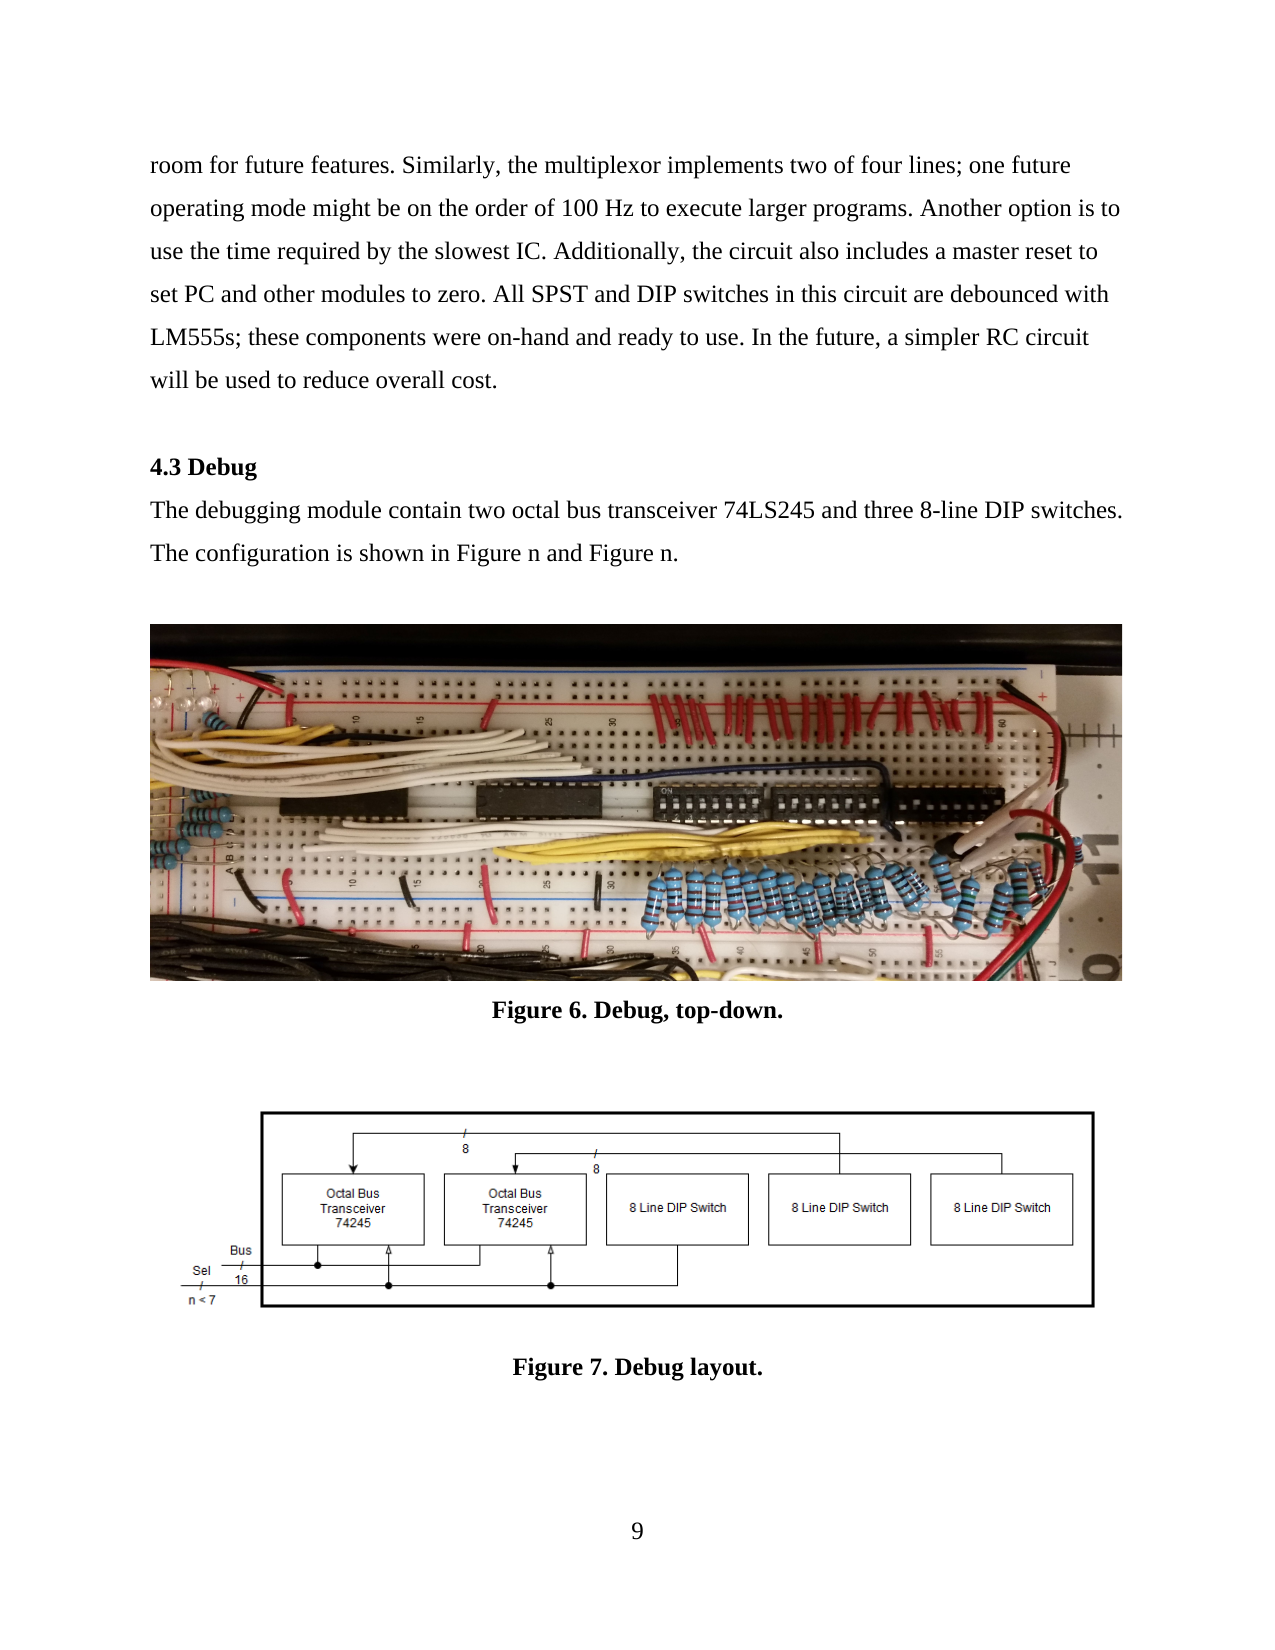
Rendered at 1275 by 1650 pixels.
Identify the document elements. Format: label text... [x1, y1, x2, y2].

text Figure 7. Debug layout. [150, 1352, 1125, 1381]
text The debugging module contain two octal bus transceiver 74LS245 and three 8-line DIP switches. The configuration is shown in Figure n and Figure n. [150, 495, 1125, 567]
picture [150, 1081, 1125, 1338]
text Figure 6. Debug, top-down. [150, 995, 1125, 1024]
picture [150, 624, 1123, 981]
text 4.3 Debug [150, 452, 1125, 481]
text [150, 150, 1125, 394]
